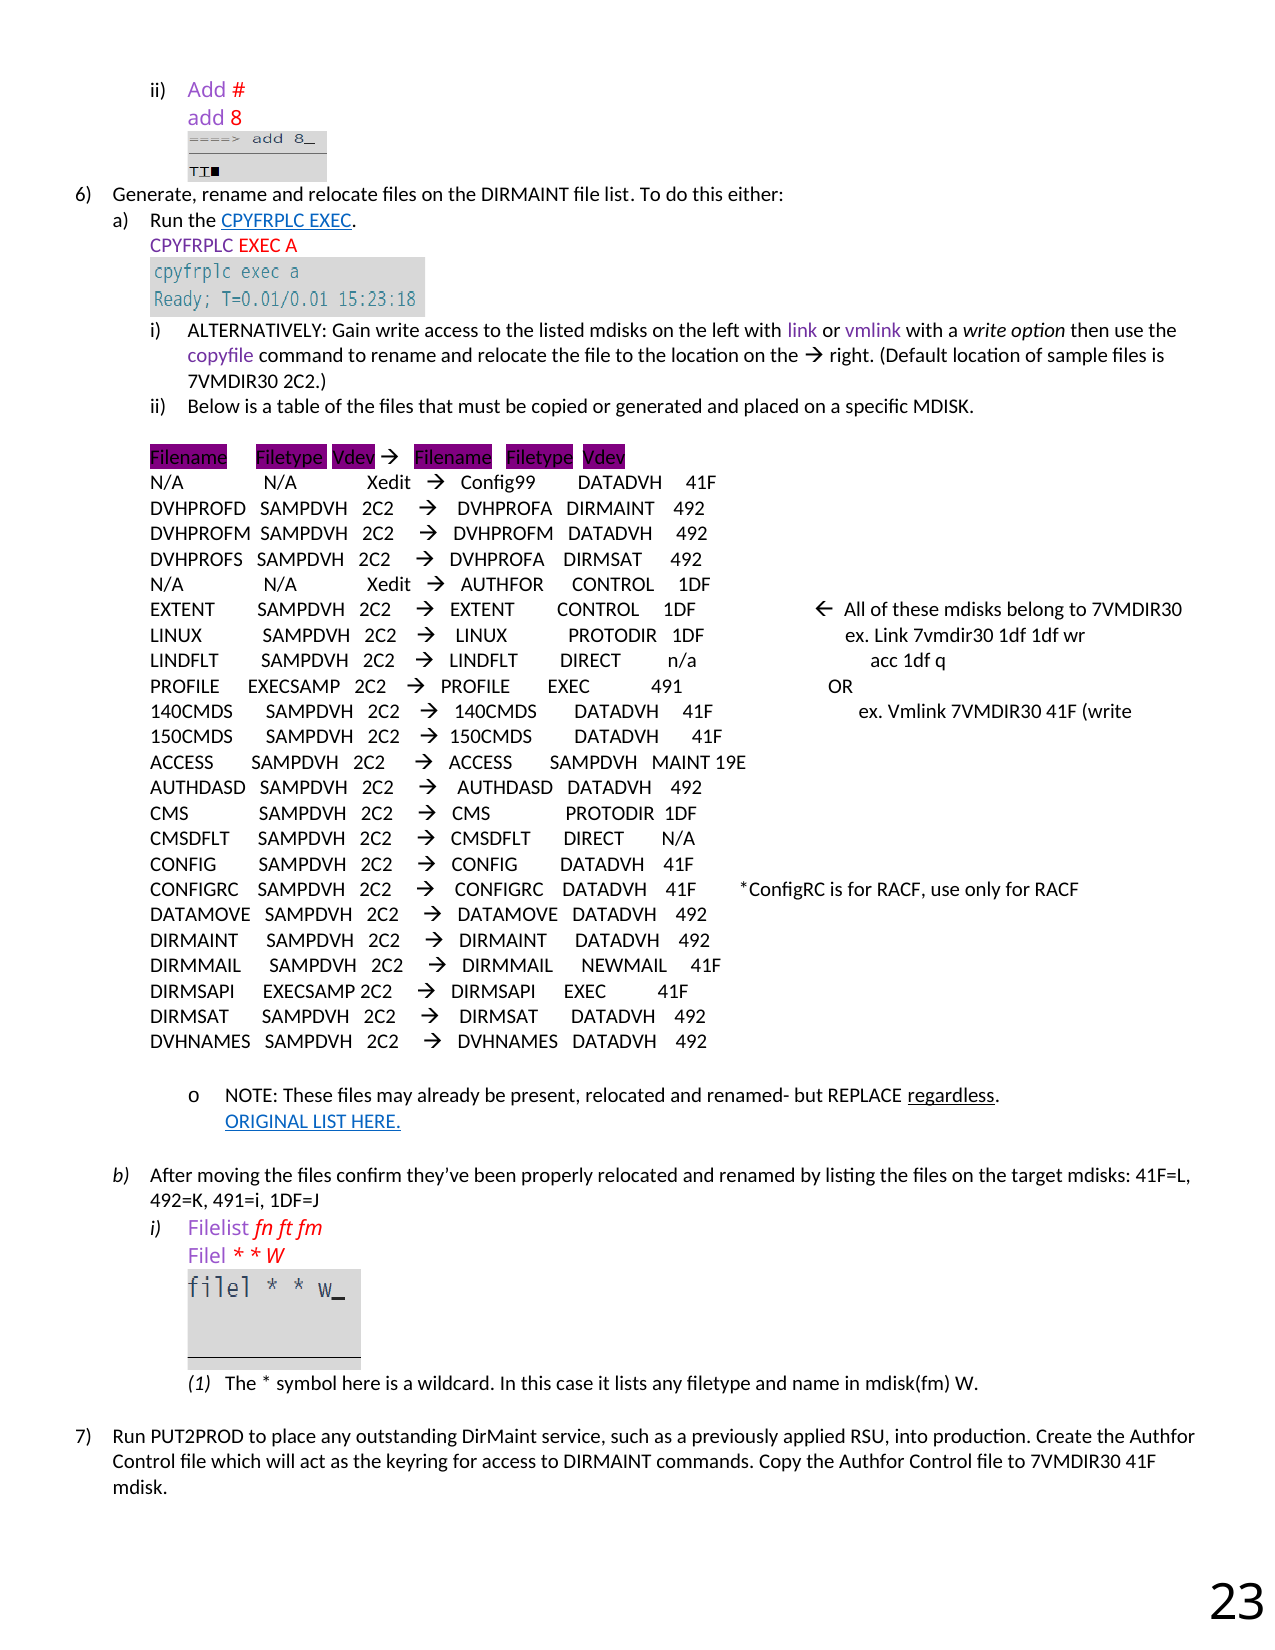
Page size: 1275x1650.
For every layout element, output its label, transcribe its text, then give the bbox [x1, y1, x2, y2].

list Filename Filetype Vdev Filename Filetype Vdev [150, 419, 1200, 469]
list Filelist fn ft fm Filel * * W [150, 1213, 1200, 1370]
list Generate, rename and relocate files on the DIRMAINT file list. To do this either: [75, 181, 1200, 207]
list NOTE: These files may already be present, relocated and renamed- but REPLACE regardless. ORIGINAL LIST HERE. [187, 1082, 1200, 1162]
picture [187, 1269, 361, 1370]
picture [187, 131, 327, 182]
list Below is a table of the files that must be copied or generated and placed on a specific MDISK. [150, 393, 1200, 419]
list ALTERNATIVELY: Gain write access to the listed mdisks on the left with link or vmlink with a write option then use the copyfile command to rename and relocate the file to the location on the right. (Default location of sample files is 7VMDIR30 2C2.) [150, 317, 1200, 393]
list N/A N/A Xedit Config99 DATADVH 41F DVHPROFD SAMPDVH 2C2 DVHPROFA DIRMAINT 492 DVHPROFM SAMPDVH 2C2 DVHPROFM DATADVH 492 DVHPROFS SAMPDVH 2C2 DVHPROFA DIRMSAT 492 N/A N/A Xedit AUTHFOR CONTROL 1DF EXTENT SAMPDVH 2C2 EXTENT CONTROL 1DF All of these mdisks belong to 7VMDIR30 LINUX SAMPDVH 2C2 LINUX PROTODIR 1DF ex. Link 7vmdir30 1df 1df wr LINDFLT SAMPDVH 2C2 LINDFLT DIRECT n/a acc 1df q PROFILE EXECSAMP 2C2 PROFILE EXEC 491 OR 140CMDS SAMPDVH 2C2 140CMDS DATADVH 41F ex. Vmlink 7VMDIR30 41F (write 150CMDS SAMPDVH 2C2 150CMDS DATADVH 41F ACCESS SAMPDVH 2C2 ACCESS SAMPDVH MAINT 19E AUTHDASD SAMPDVH 2C2 AUTHDASD DATADVH 492 CMS SAMPDVH 2C2 CMS PROTODIR 1DF CMSDFLT SAMPDVH 2C2 CMSDFLT DIRECT N/A CONFIG SAMPDVH 2C2 CONFIG DATADVH 41F CONFIGRC SAMPDVH 2C2 CONFIGRC DATADVH 41F *ConfigRC is for RACF, use only for RACF DATAMOVE SAMPDVH 2C2 DATAMOVE DATADVH 492 DIRMAINT SAMPDVH 2C2 DIRMAINT DATADVH 492 DIRMMAIL SAMPDVH 2C2 DIRMMAIL NEWMAIL 41F DIRMSAPI EXECSAMP 2C2 DIRMSAPI EXEC 41F DIRMSAT SAMPDVH 2C2 DIRMSAT DATADVH 492 DVHNAMES SAMPDVH 2C2 DVHNAMES DATADVH 492 [150, 469, 1200, 1082]
picture [150, 257, 426, 317]
list Add # add 8 [150, 75, 1200, 181]
list The * symbol here is a wildcard. In this case it lists any filetype and name in mdisk(fm) W. [187, 1370, 1200, 1423]
list Run PUT2PROD to place any outstanding DirMaint service, such as a previously applied RSU, into production. Create the Authfor Control file which will act as the keyring for access to DIRMAINT commands. Copy the Authfor Control file to 7VMDIR30 41F mdisk. [75, 1423, 1200, 1499]
list Run the CPYFRPLC EXEC. CPYFRPLC EXEC A [112, 207, 1200, 317]
list After moving the files confirm they’ve been properly relocated and renamed by listing the files on the target mdisks: 41F=L, 492=K, 491=i, 1DF=J [112, 1162, 1200, 1213]
